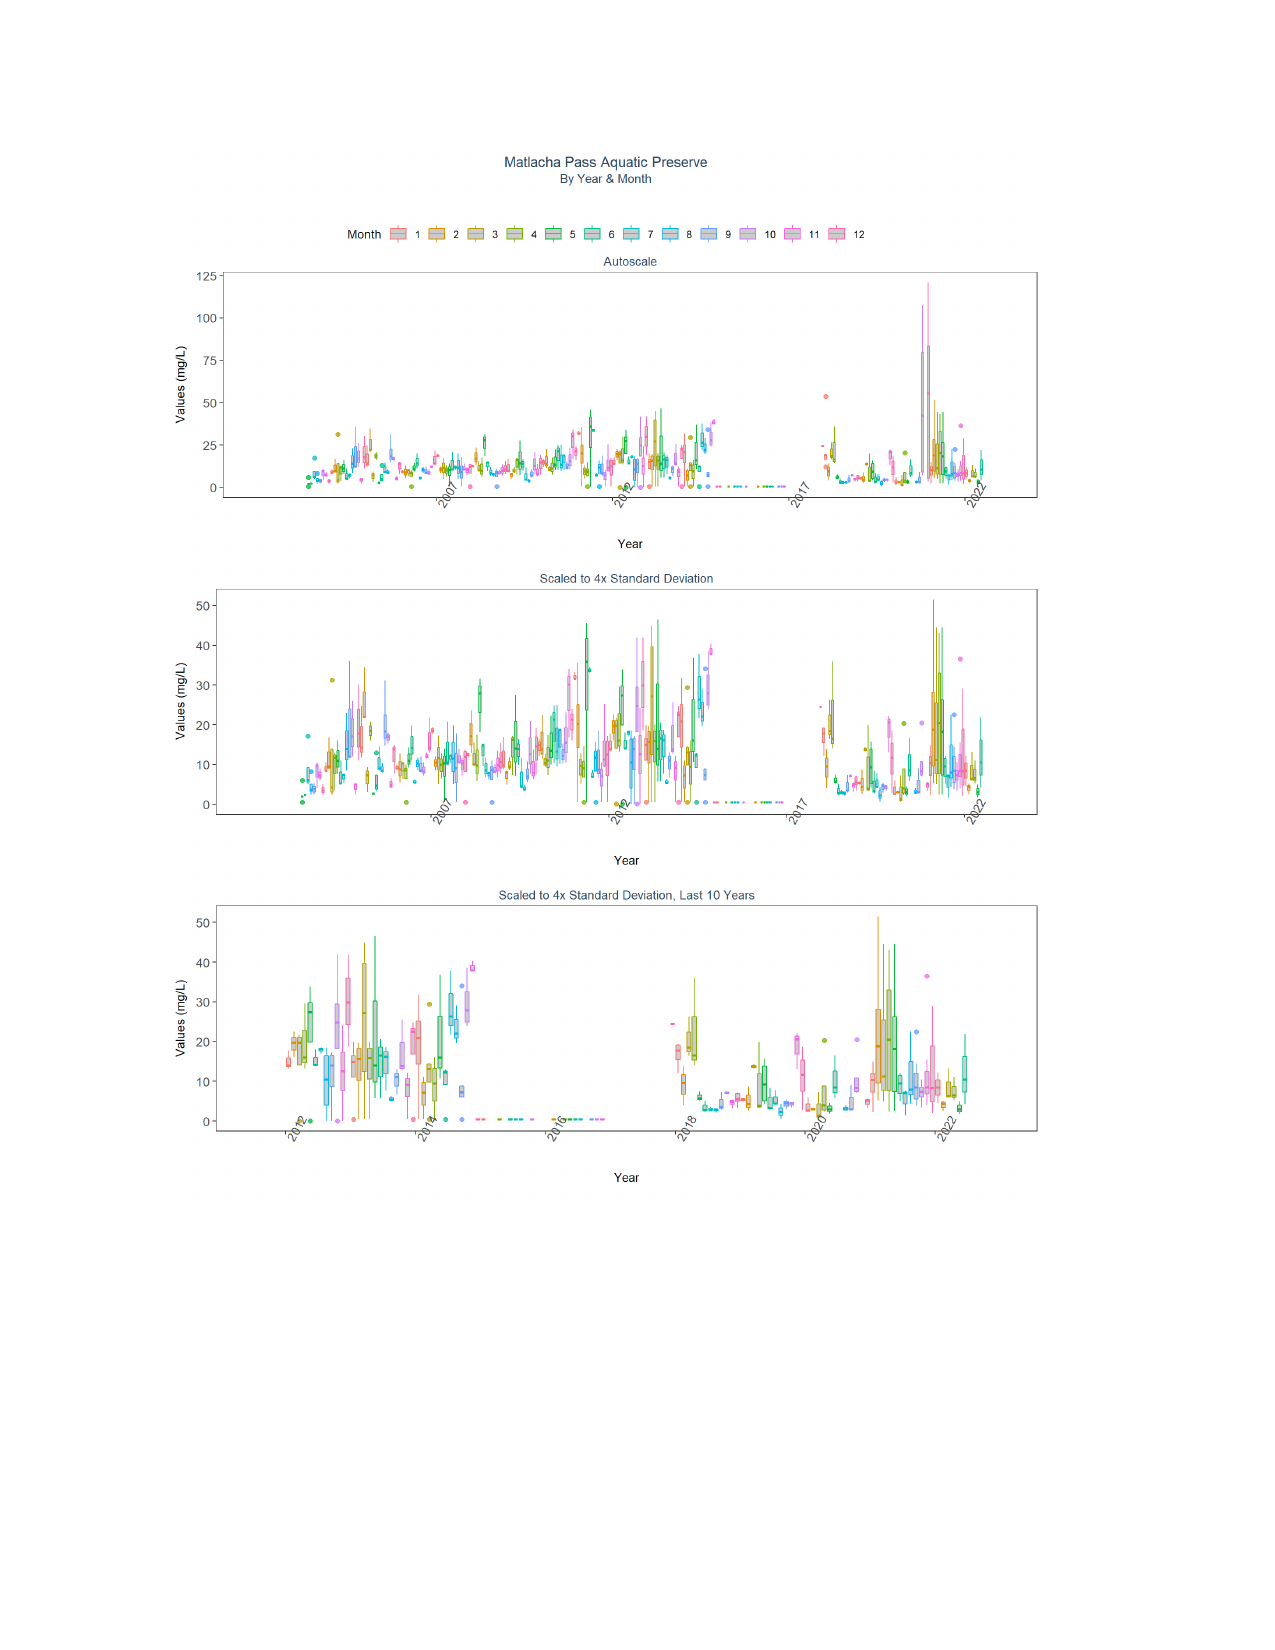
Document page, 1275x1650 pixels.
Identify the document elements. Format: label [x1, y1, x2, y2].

picture [168, 150, 1044, 1200]
